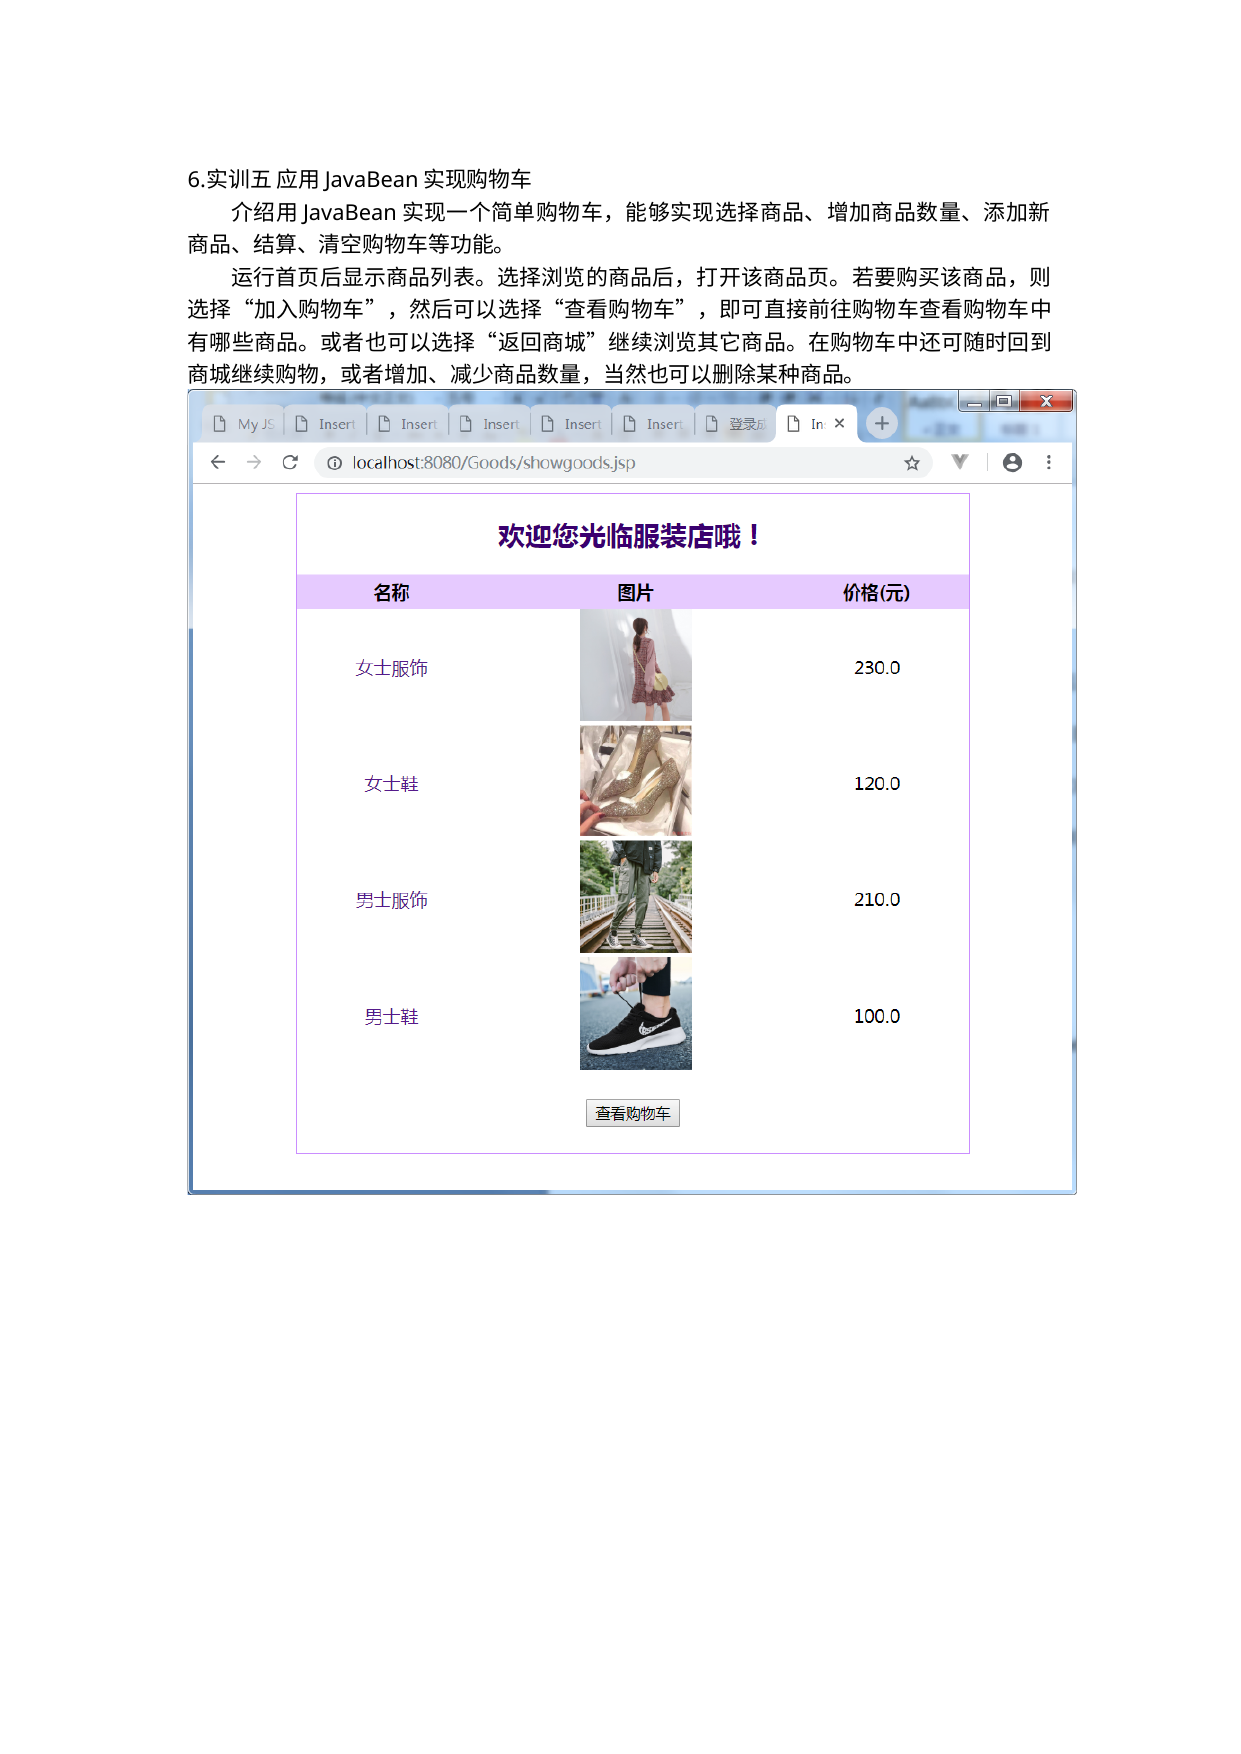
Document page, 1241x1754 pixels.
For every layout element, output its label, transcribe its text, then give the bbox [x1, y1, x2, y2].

text 运行首页后显示商品列表。选择浏览的商品后，打开该商品页。若要购买该商品，则选择“加入购物车”，然后可以选择“查看购物车”，即可直接前往购物车查看购物车中有哪些商品。或者也可以选择“返回商城”继续浏览其它商品。在购物车中还可随时回到商城继续购物，或者增加、减少商品数量，当然也可以删除某种商品。 [187, 259, 1053, 389]
text 6.实训五 应用JavaBean实现购物车 [187, 162, 1053, 194]
picture [187, 389, 1077, 1195]
text 介绍用JavaBean实现一个简单购物车，能够实现选择商品、增加商品数量、添加新商品、结算、清空购物车等功能。 [187, 194, 1053, 259]
